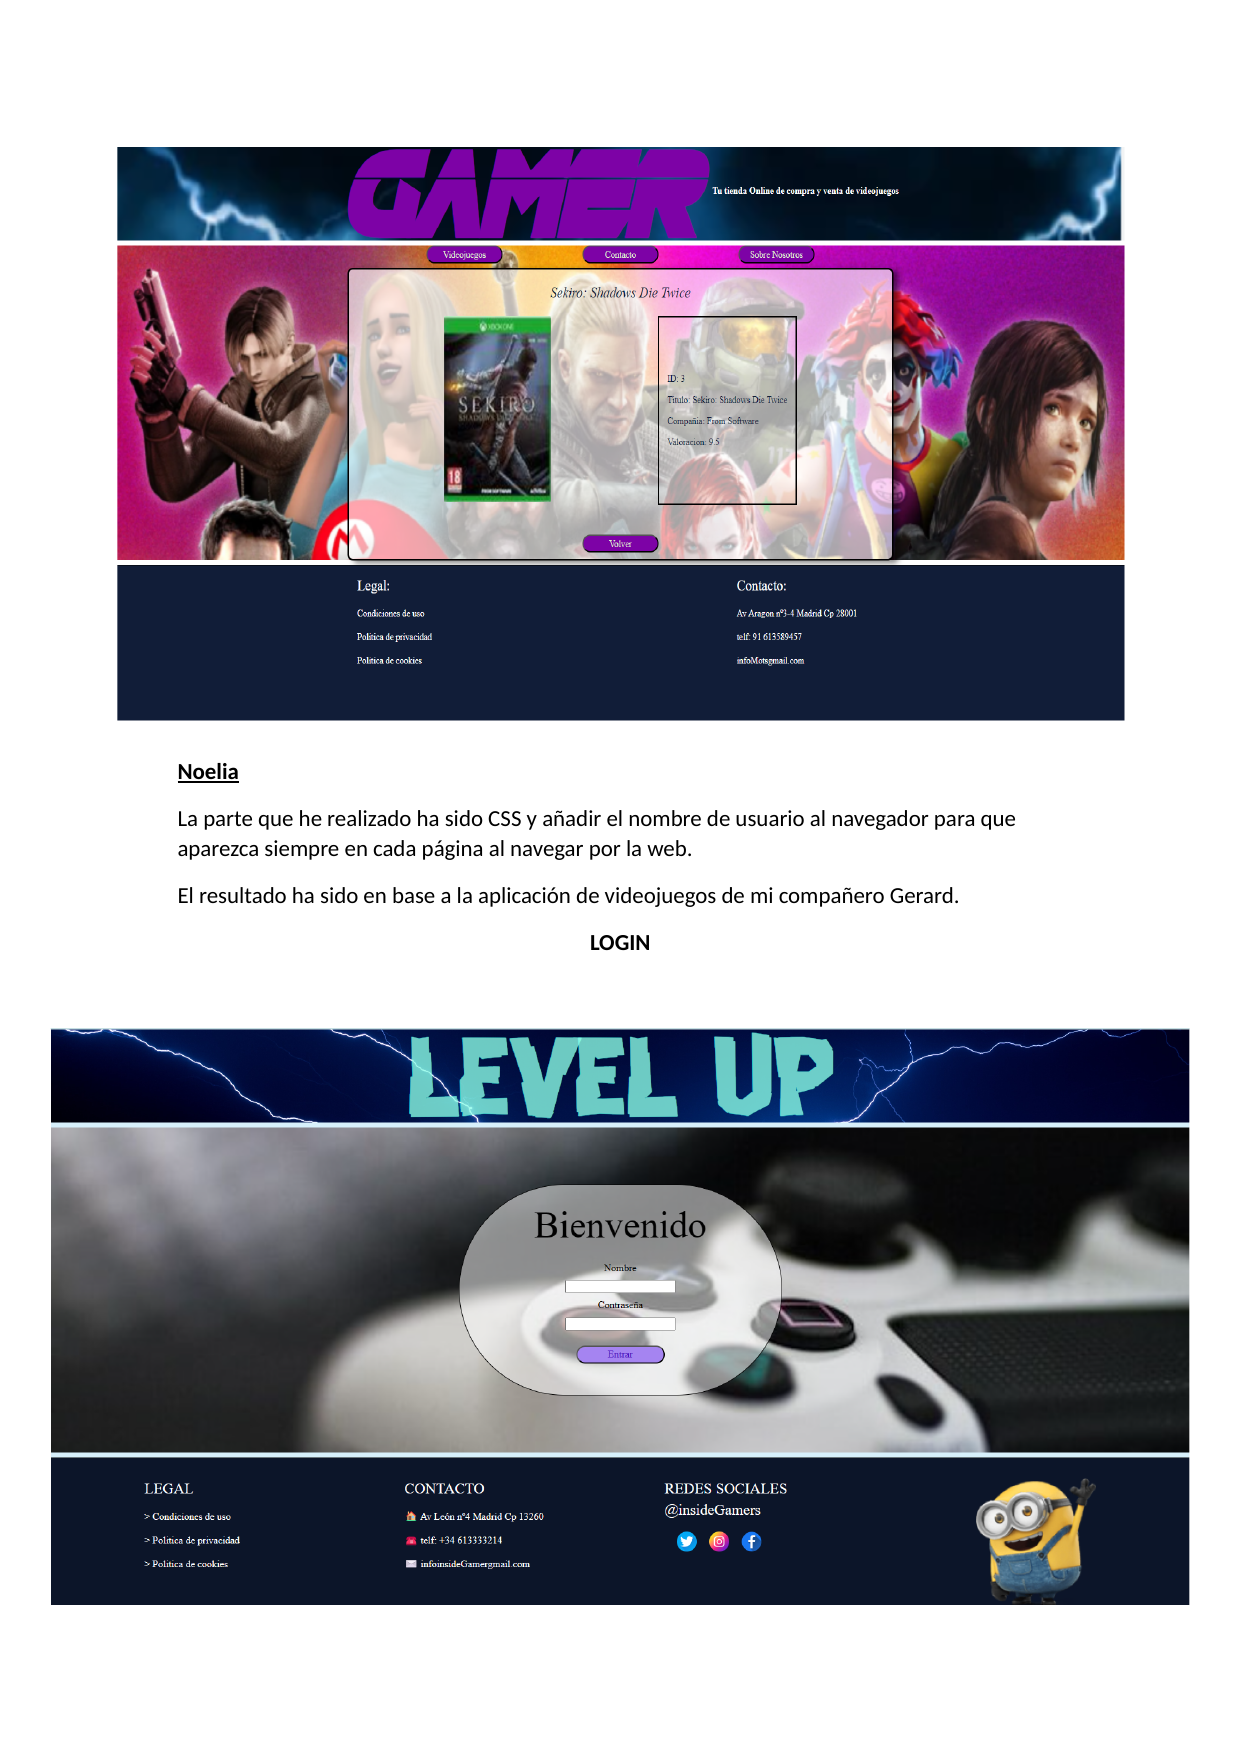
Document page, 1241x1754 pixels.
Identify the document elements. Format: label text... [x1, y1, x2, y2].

text LOGIN [177, 928, 1063, 956]
text Noelia [177, 757, 1063, 785]
text La parte que he realizado ha sido CSS y añadir el nombre de usuario al navegador para que aparezca siempre en cada página al navegar por la web. [177, 804, 1063, 862]
picture [117, 147, 1125, 721]
text El resultado ha sido en base a la aplicación de videojuegos de mi compañero Gerard. [177, 881, 1063, 909]
picture [50, 1028, 1190, 1605]
